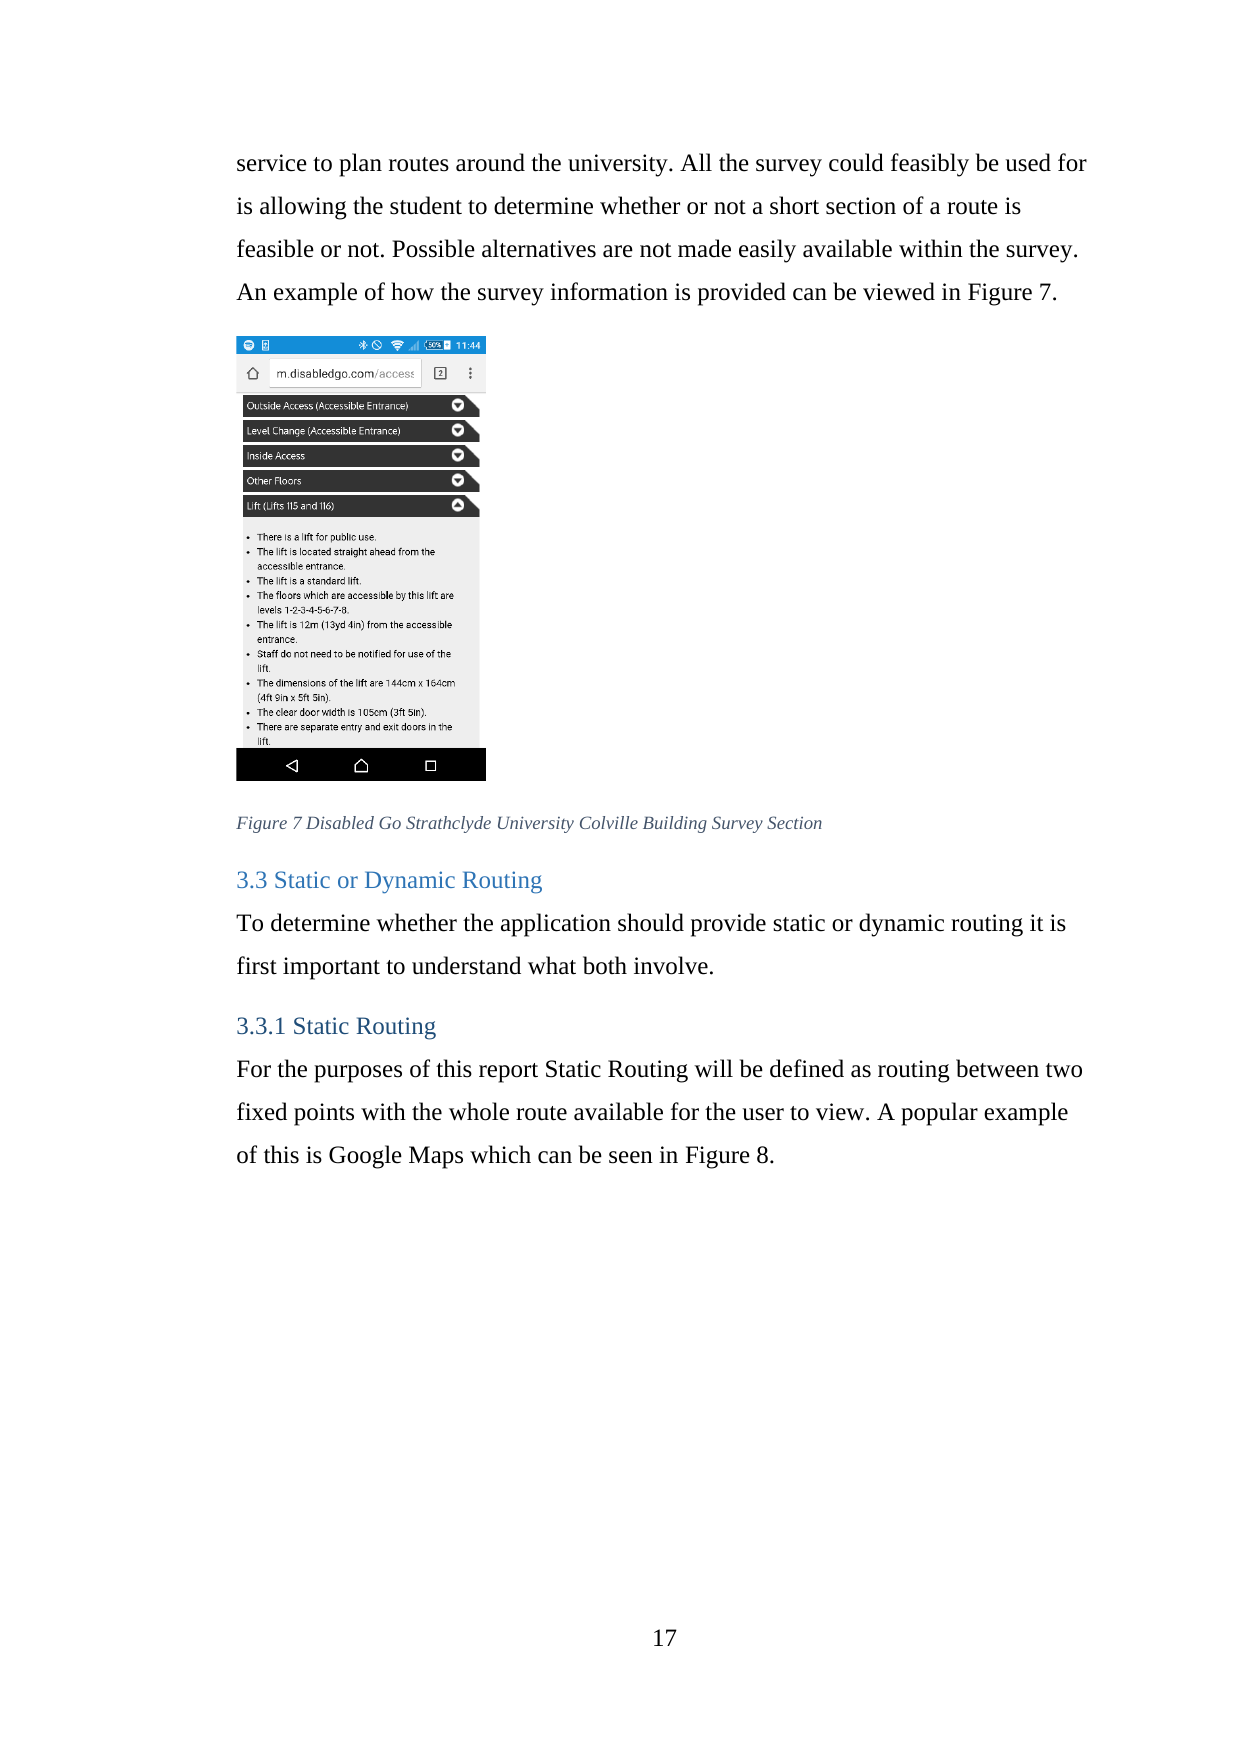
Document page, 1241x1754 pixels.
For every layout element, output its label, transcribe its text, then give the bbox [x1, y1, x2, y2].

text To determine whether the application should provide static or dynamic routing it is first important to understand what both involve. [236, 908, 1092, 980]
subtitle Figure 7 Disabled Go Strathclyde University Colville Building Survey Section [236, 812, 1092, 833]
subtitle 3.3.1 Static Routing [236, 1011, 1092, 1039]
subtitle 3.3 Static or Dynamic Routing [236, 865, 1092, 893]
picture [236, 336, 486, 781]
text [236, 148, 1092, 306]
text For the purposes of this report Static Routing will be defined as routing between two fixed points with the whole route available for the user to view. A popular example of this is Google Maps which can be seen in Figure 8. [236, 1054, 1092, 1169]
